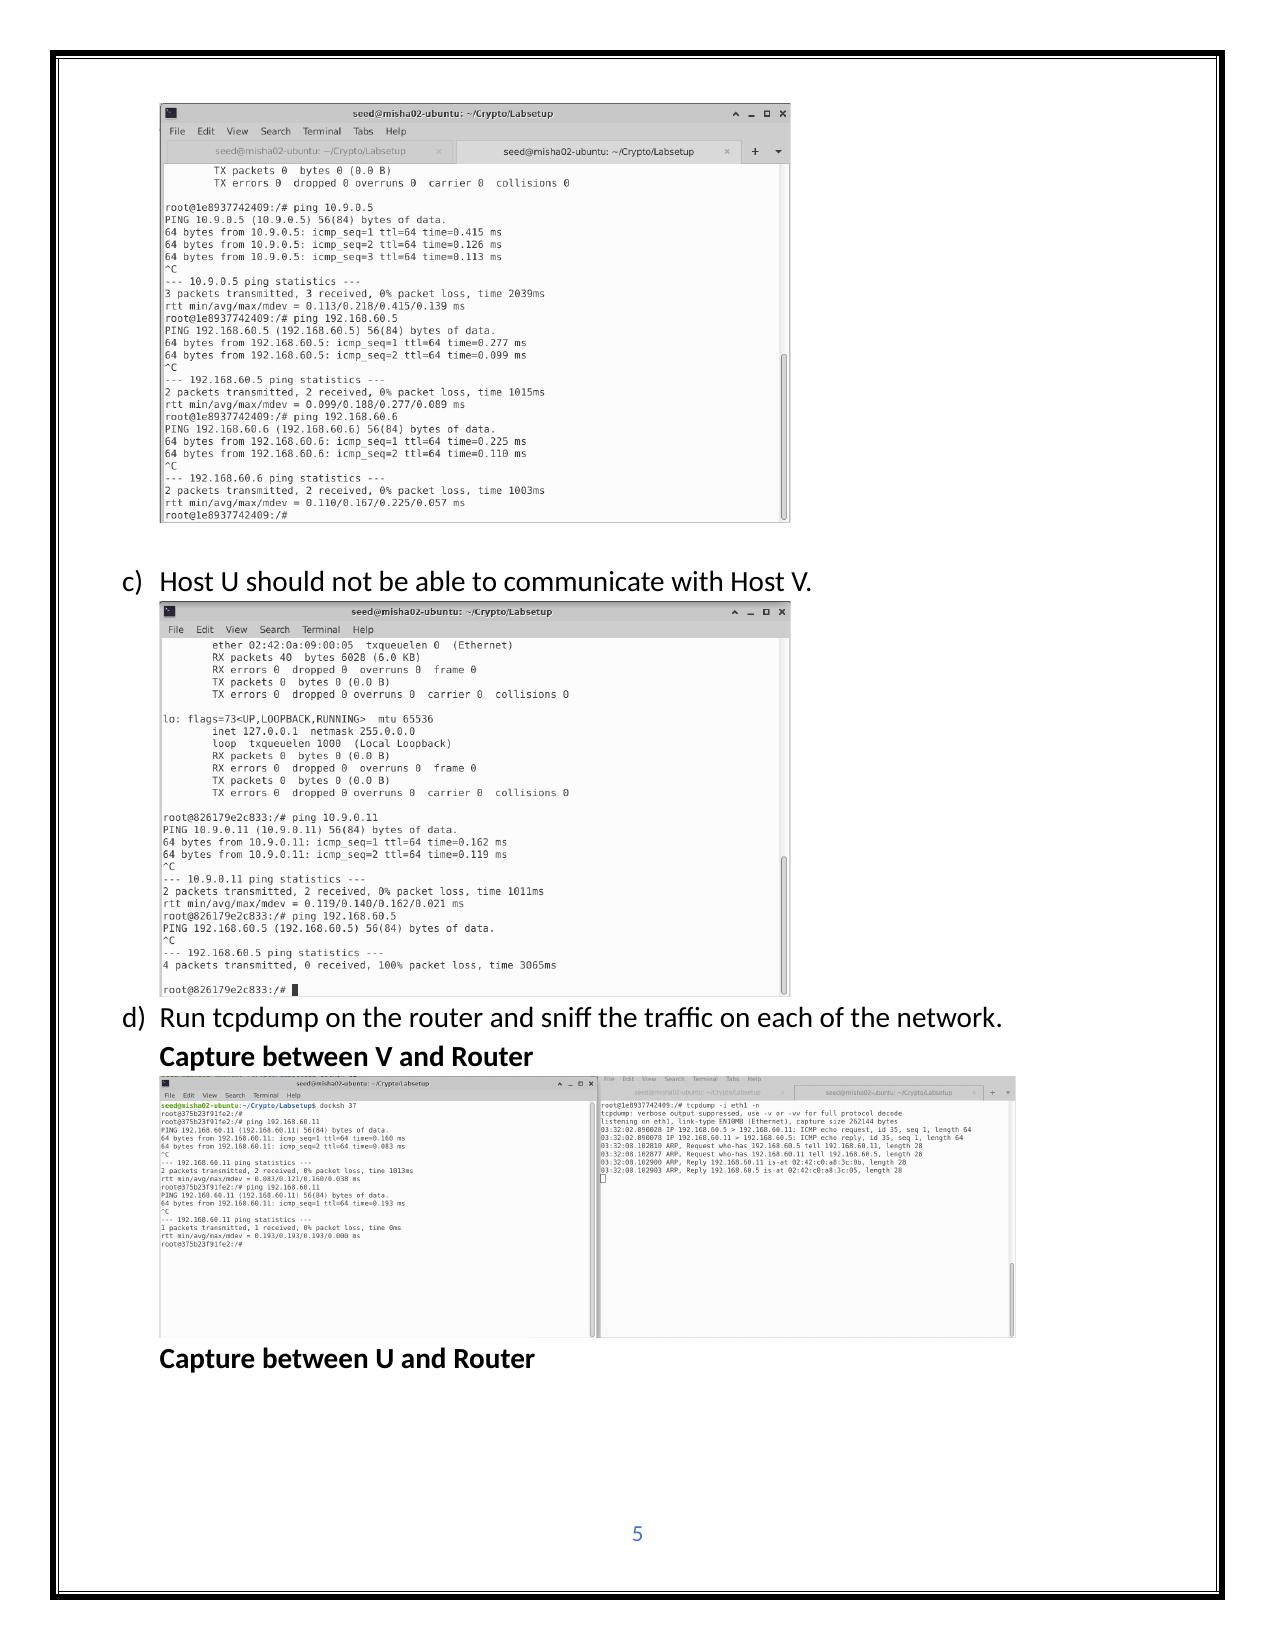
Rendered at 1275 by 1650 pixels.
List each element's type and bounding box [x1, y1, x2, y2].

picture [159, 1076, 1016, 1338]
picture [159, 103, 791, 523]
picture [159, 601, 791, 997]
